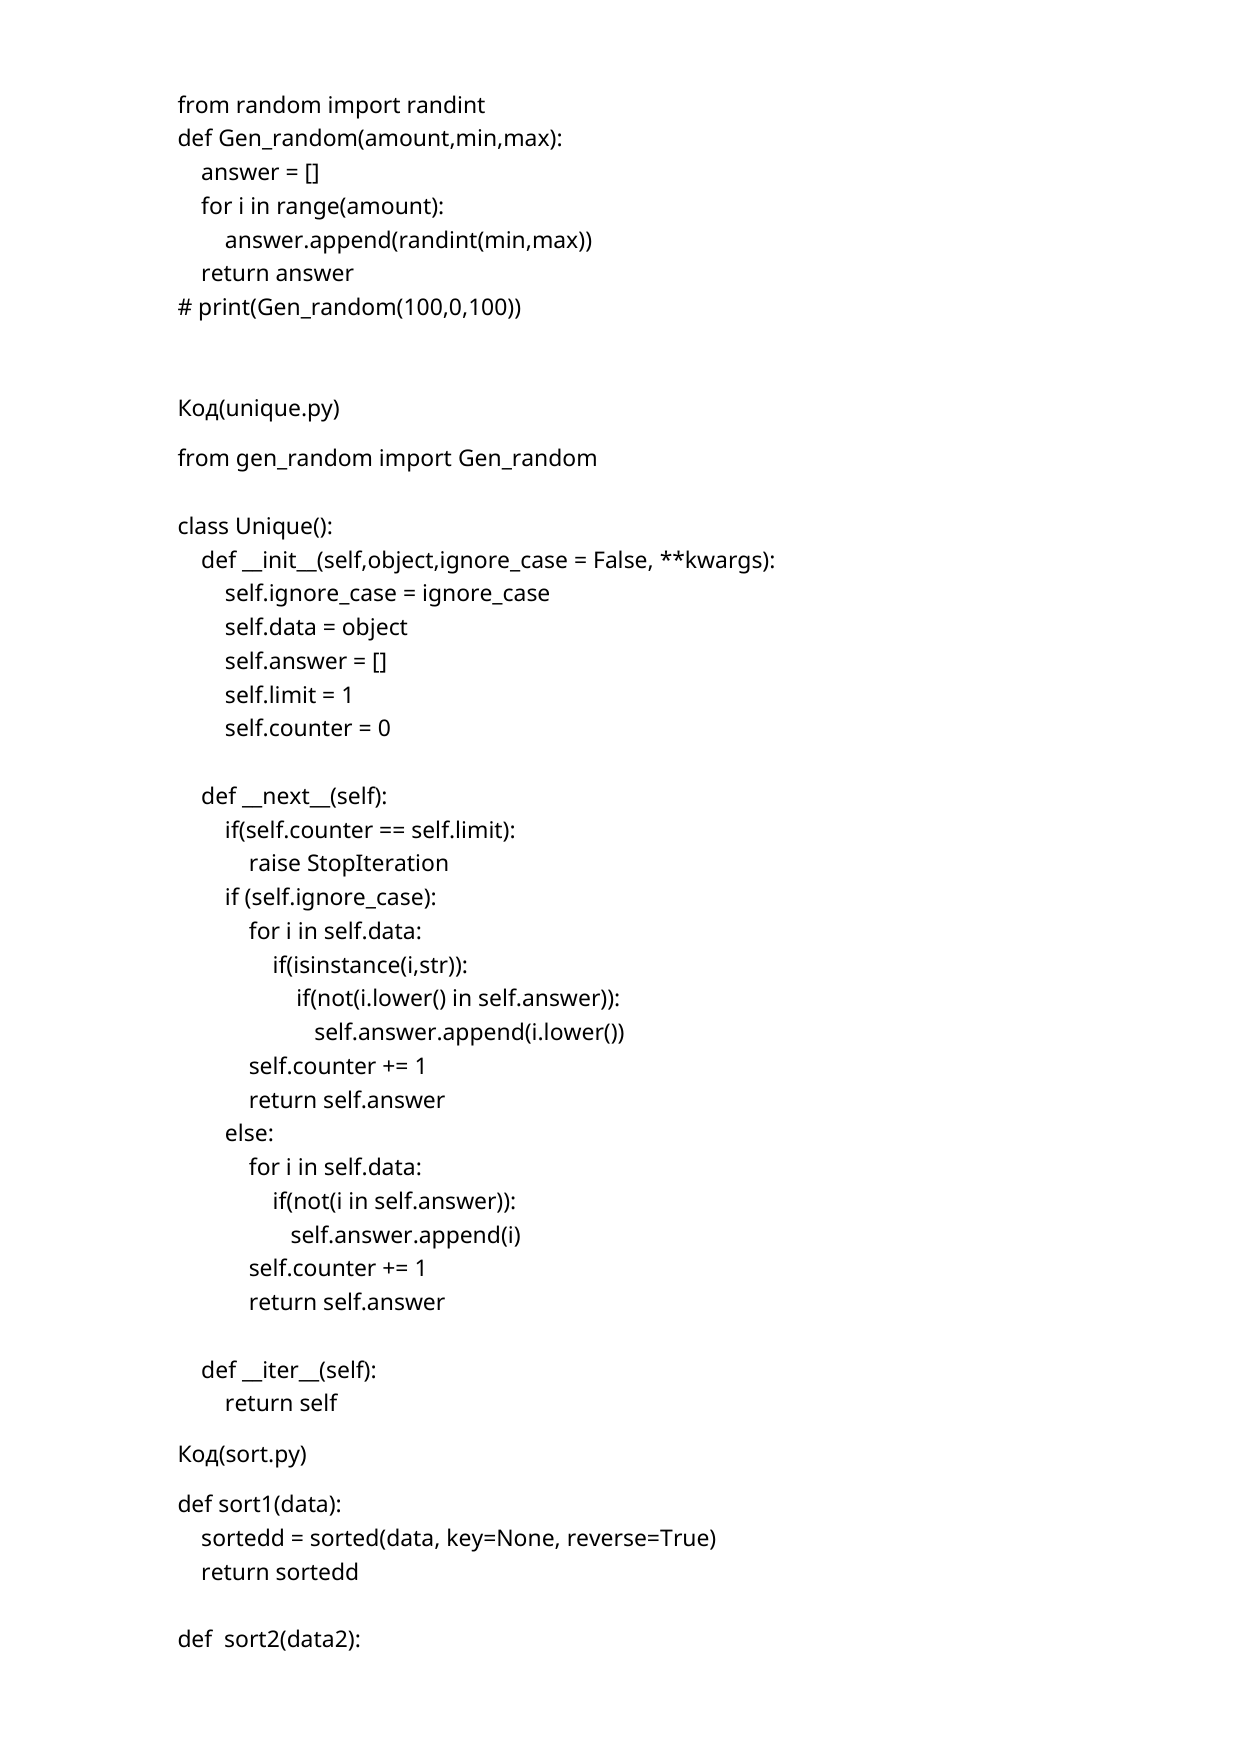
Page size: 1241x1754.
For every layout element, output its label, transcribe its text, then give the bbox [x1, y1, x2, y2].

text from gen_random import Gen_random class Unique(): def __init__(self,object,ignore_case = False, **kwargs): self.ignore_case = ignore_case self.data = object self.answer = [] self.limit = 1 self.counter = 0 def __next__(self): if(self.counter == self.limit): raise StopIteration if (self.ignore_case): for i in self.data: if(isinstance(i,str)): if(not(i.lower() in self.answer)): self.answer.append(i.lower()) self.counter += 1 return self.answer else: for i in self.data: if(not(i in self.answer)): self.answer.append(i) self.counter += 1 return self.answer def __iter__(self): return self [177, 442, 1152, 1419]
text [177, 1488, 1152, 1654]
text Код(sort.py) [177, 1438, 1152, 1469]
text Код(unique.py) [177, 392, 1152, 423]
text from random import randint def Gen_random(amount,min,max): answer = [] for i in range(amount): answer.append(randint(min,max)) return answer # print(Gen_random(100,0,100)) [177, 89, 1152, 322]
